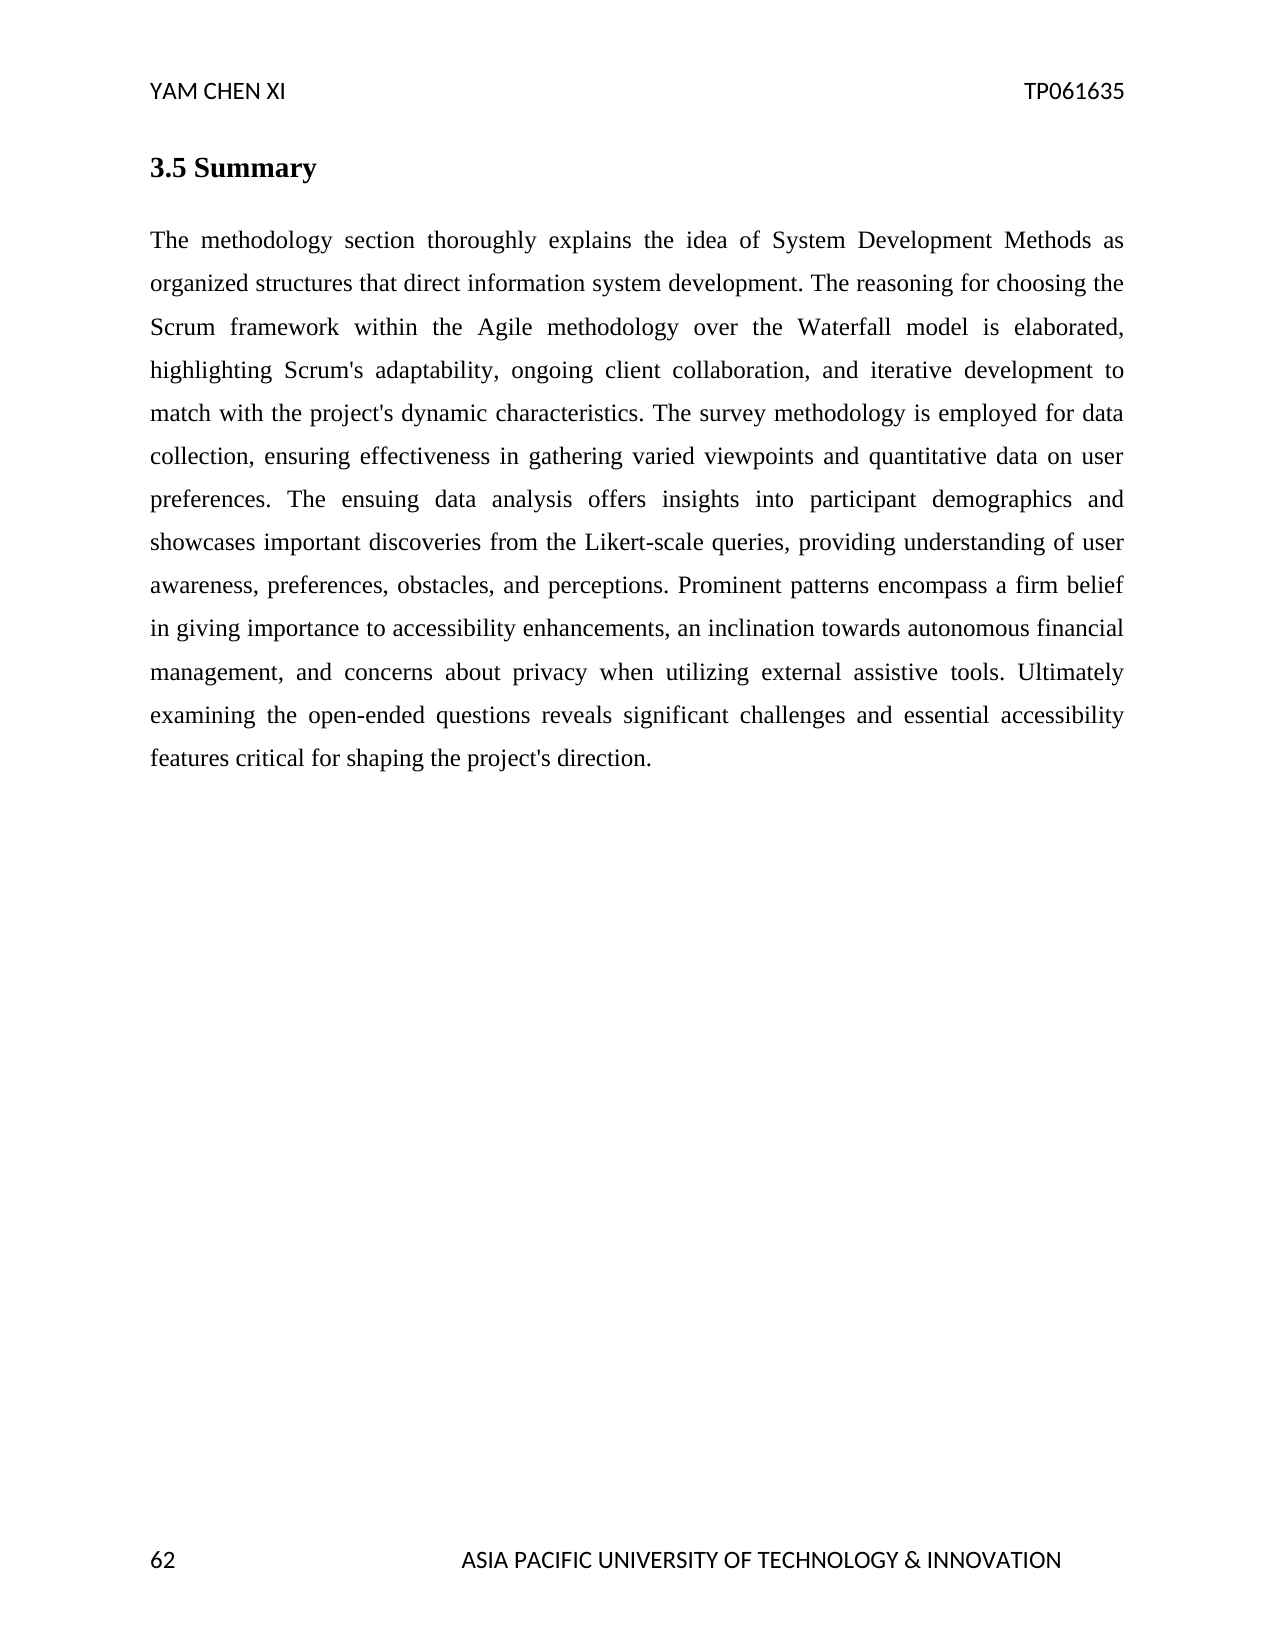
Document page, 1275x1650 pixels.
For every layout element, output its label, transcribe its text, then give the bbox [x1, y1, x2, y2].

text The methodology section thoroughly explains the idea of System Development Methods as organized structures that direct information system development. The reasoning for choosing the Scrum framework within the Agile methodology over the Waterfall model is elaborated, highlighting Scrum's adaptability, ongoing client collaboration, and iterative development to match with the project's dynamic characteristics. The survey methodology is employed for data collection, ensuring effectiveness in gathering varied viewpoints and quantitative data on user preferences. The ensuing data analysis offers insights into participant demographics and showcases important discoveries from the Likert-scale queries, providing understanding of user awareness, preferences, obstacles, and perceptions. Prominent patterns encompass a firm belief in giving importance to accessibility enhancements, an inclination towards autonomous financial management, and concerns about privacy when utilizing external assistive tools. Ultimately​ examining the open-ended questions reveals significant challenges and essential accessibility features critical for shaping the project's direction. [150, 225, 1125, 772]
subtitle 3.5 Summary [150, 150, 1125, 183]
